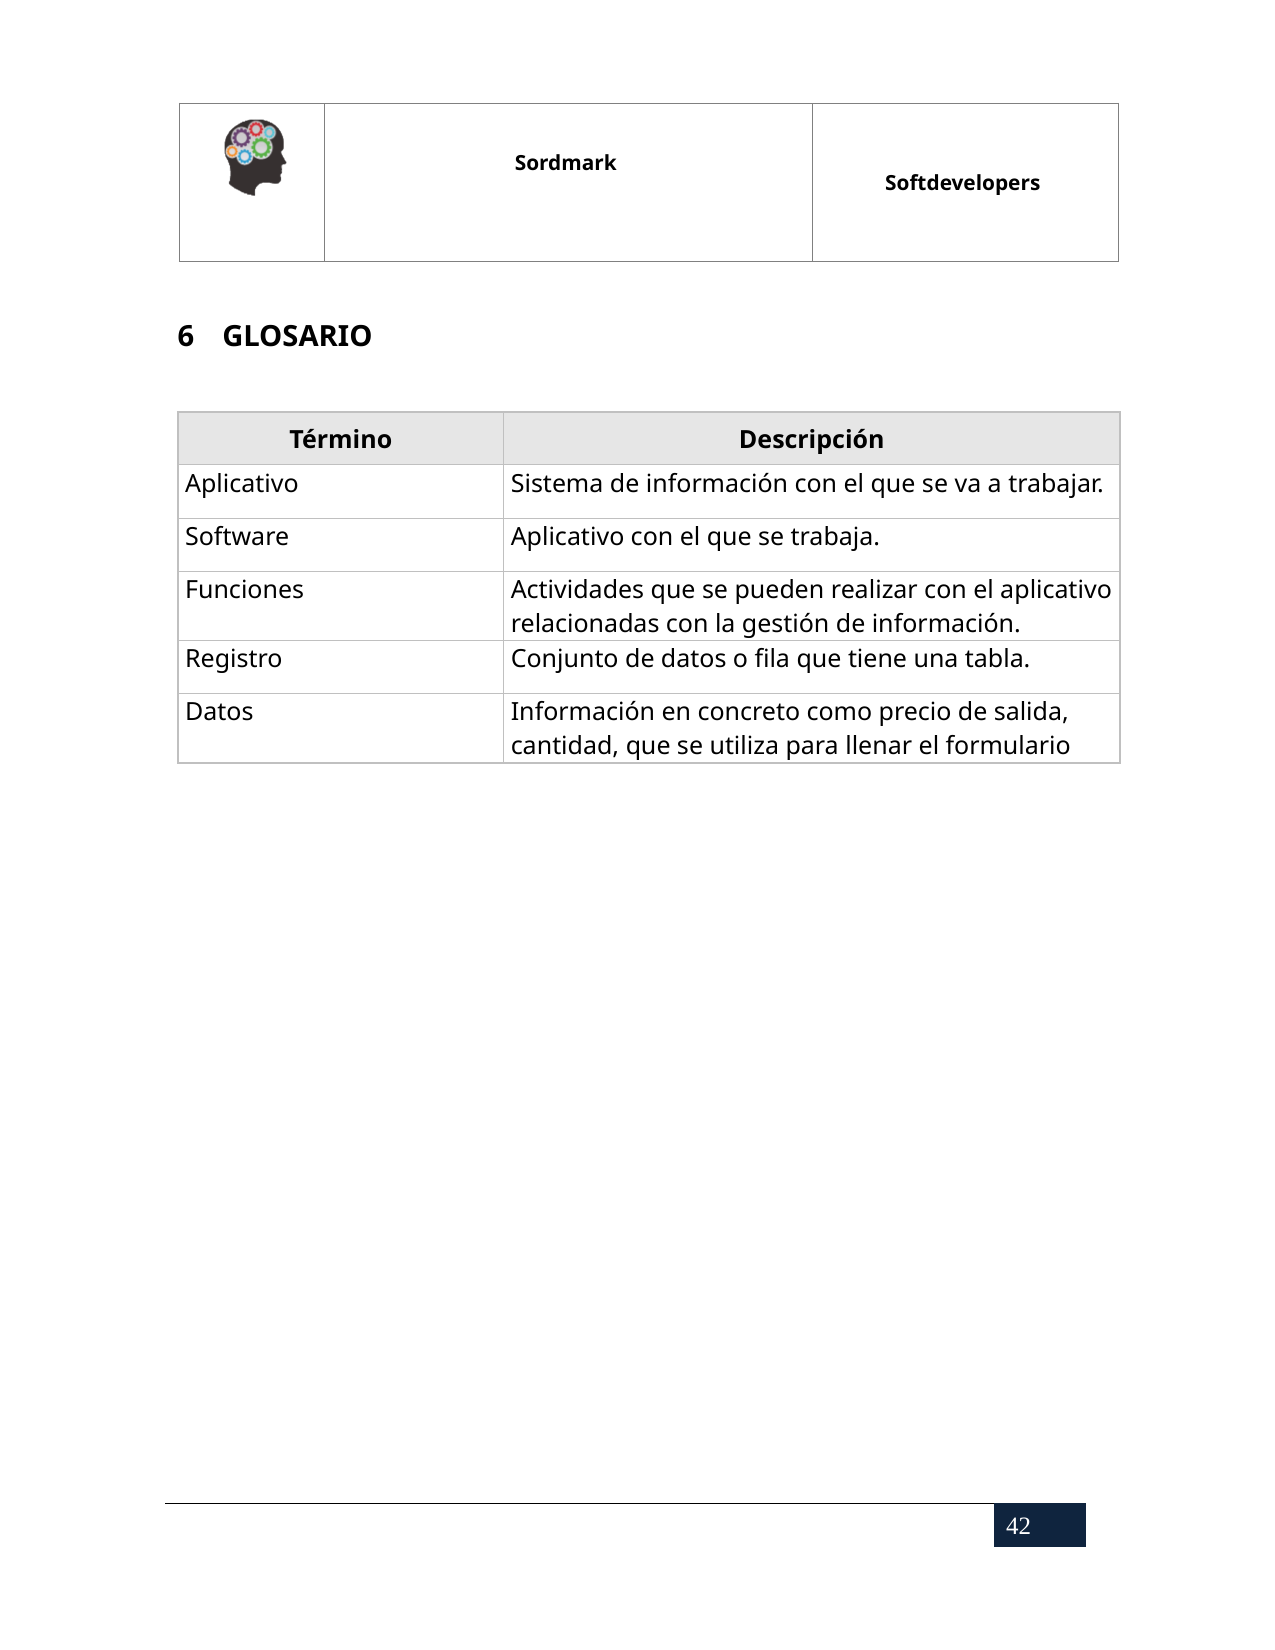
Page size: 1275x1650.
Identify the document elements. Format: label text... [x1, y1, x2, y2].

table_cell Conjunto de datos o fila que tiene una tabla. [504, 641, 1119, 693]
table_cell Actividades que se pueden realizar con el aplicativo relacionadas con la gestión de información. [504, 572, 1119, 640]
table_cell Funciones [179, 572, 503, 640]
table_cell Aplicativo [179, 465, 503, 517]
table_cell Información en concreto como precio de salida, cantidad, que se utiliza para llenar el formulario [504, 694, 1119, 762]
table_cell Sistema de información con el que se va a trabajar. [504, 465, 1119, 517]
subtitle GLOSARIO [177, 315, 1098, 355]
table_cell Software [179, 519, 503, 571]
table_cell Registro [179, 641, 503, 693]
table_header Término [179, 413, 503, 464]
picture [188, 106, 315, 199]
table_header Descripción [504, 413, 1119, 464]
table_cell Datos [179, 694, 503, 762]
table_cell Aplicativo con el que se trabaja. [504, 519, 1119, 571]
